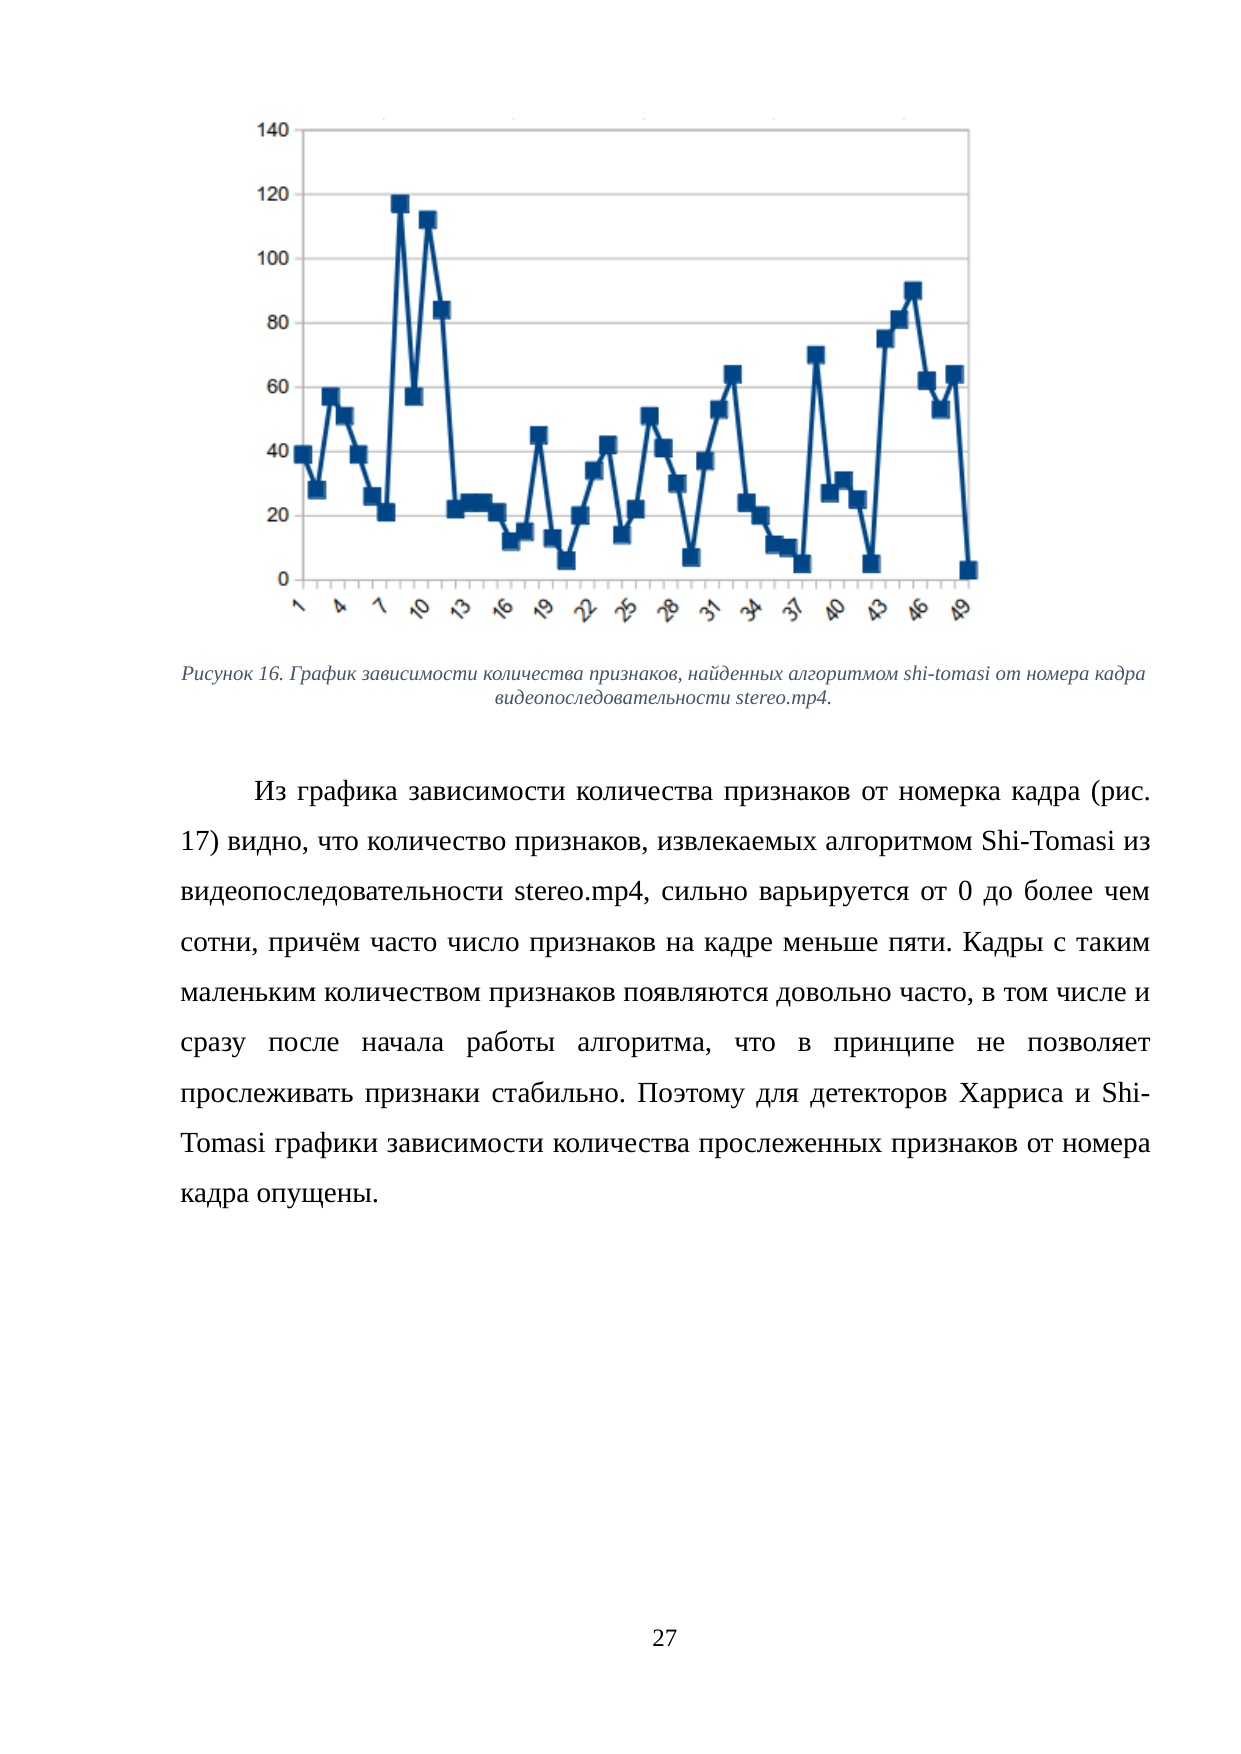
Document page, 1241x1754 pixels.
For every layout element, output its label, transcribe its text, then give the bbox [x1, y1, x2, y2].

text Из графика зависимости количества признаков от номерка кадра (рис. 17) видно, что количество признаков, извлекаемых алгоритмом Shi-Tomasi из видеопоследовательности stereo.mp4, сильно варьируется от 0 до более чем сотни, причём часто число признаков на кадре меньше пяти. Кадры с таким маленьким количеством признаков появляются довольно часто, в том числе и сразу после начала работы алгоритма, что в принципе не позволяет прослеживать признаки стабильно. Поэтому для детекторов Харриса и Shi-Tomasi графики зависимости количества прослеженных признаков от номера кадра опущены. [180, 773, 1152, 1209]
text Рисунок 16. График зависимости количества признаков, найденных алгоритмом shi-tomasi от номера кадра видеопоследовательности stereo.mp4. [177, 661, 1152, 709]
picture [253, 118, 1009, 647]
